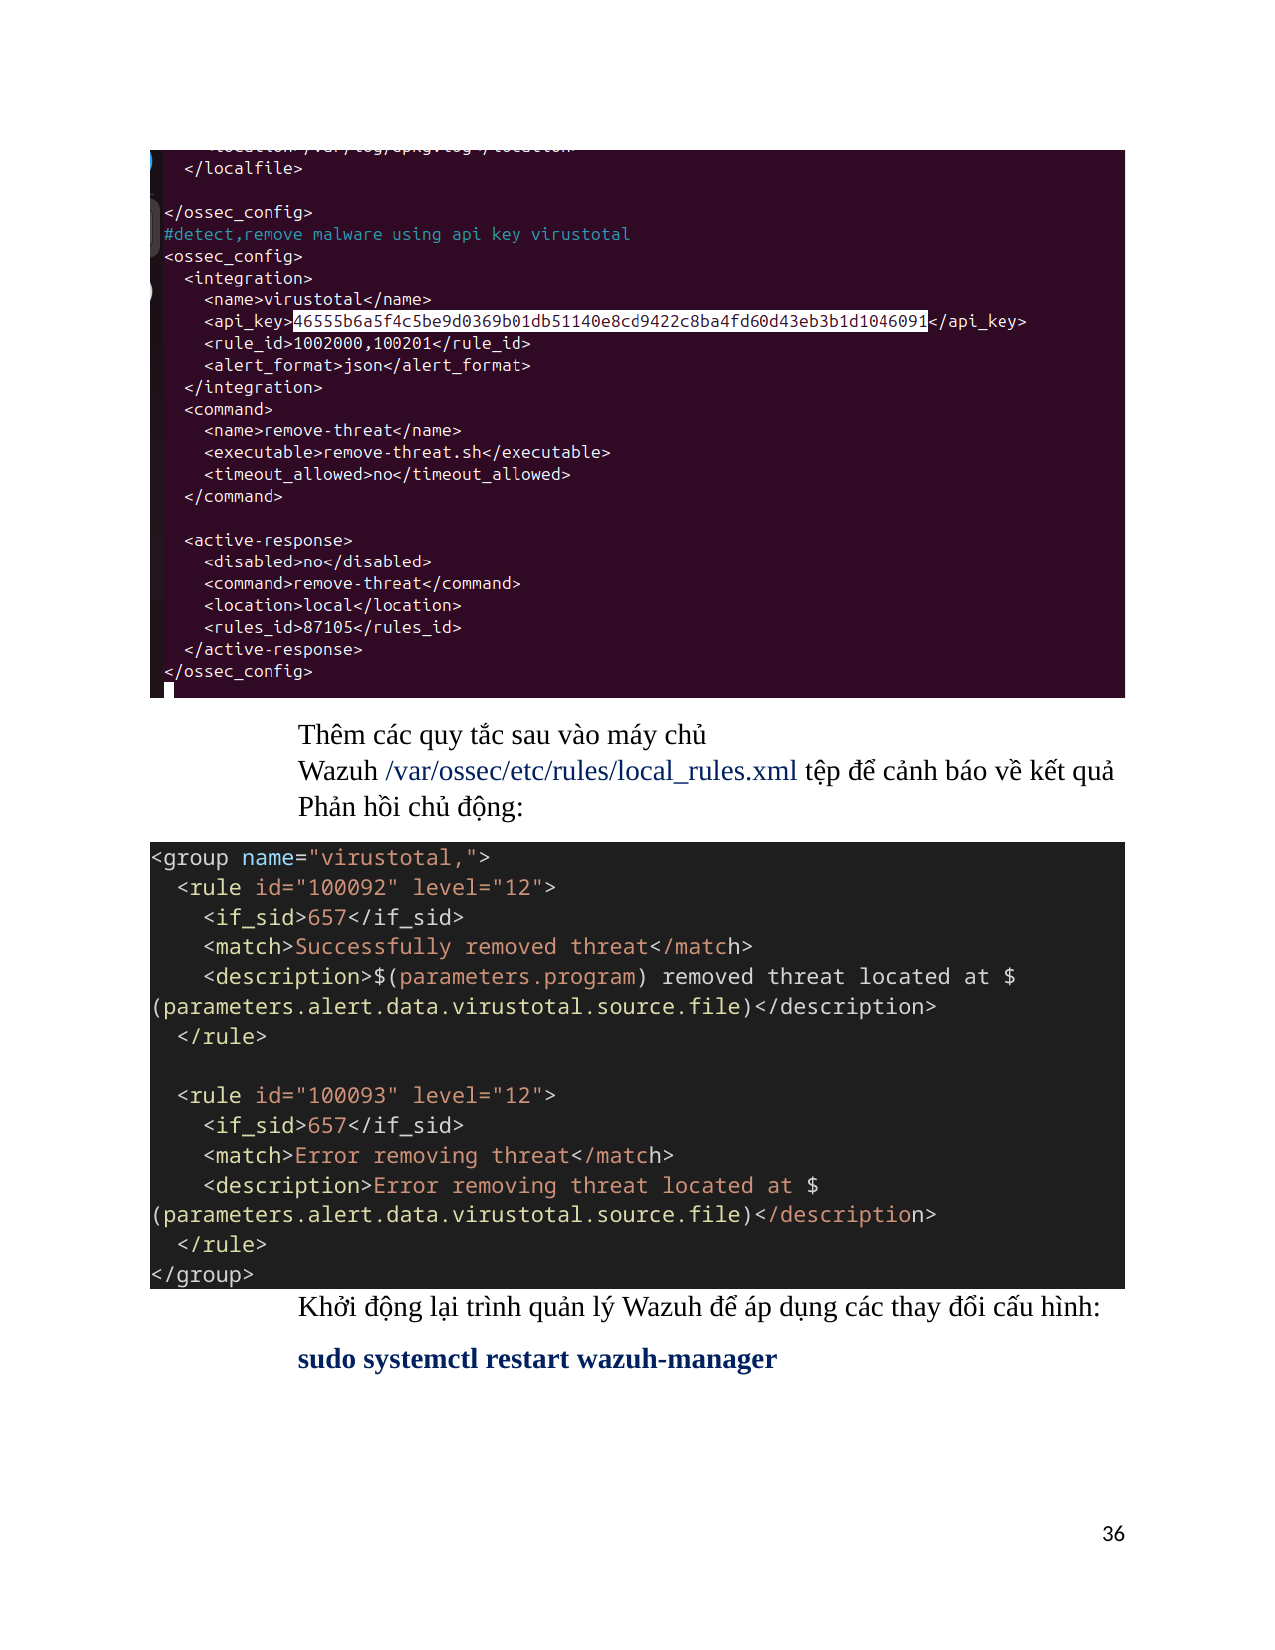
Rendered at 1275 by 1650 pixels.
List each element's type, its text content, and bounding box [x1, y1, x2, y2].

text <match>Successfully removed threat</match> [150, 931, 1125, 961]
text </group> [150, 1259, 1125, 1289]
text </rule> [150, 1229, 1125, 1259]
text <description>$(parameters.program) removed threat located at $(parameters.alert.data.virustotal.source.file)</description> [150, 961, 1125, 1021]
text <rule id="100093" level="12"> [150, 1080, 1125, 1110]
text <description>Error removing threat located at $(parameters.alert.data.virustotal.source.file)</description> [150, 1169, 1125, 1229]
text <if_sid>657</if_sid> [150, 1110, 1125, 1140]
text <group name="virustotal,"> [150, 842, 1125, 872]
text <if_sid>657</if_sid> [150, 901, 1125, 931]
text <rule id="100092" level="12"> [150, 872, 1125, 901]
text <match>Error removing threat</match> [150, 1140, 1125, 1169]
text Thêm các quy tắc sau vào máy chủ Wazuh /var/ossec/etc/rules/local_rules.xml tệp để cảnh báo về kết quả Phản hồi chủ động: [298, 717, 1125, 823]
text sudo systemctl restart wazuh-manager [298, 1342, 1125, 1375]
picture [150, 150, 1125, 698]
text </rule> [150, 1021, 1125, 1050]
text Khởi động lại trình quản lý Wazuh để áp dụng các thay đổi cấu hình: [298, 1289, 1125, 1322]
